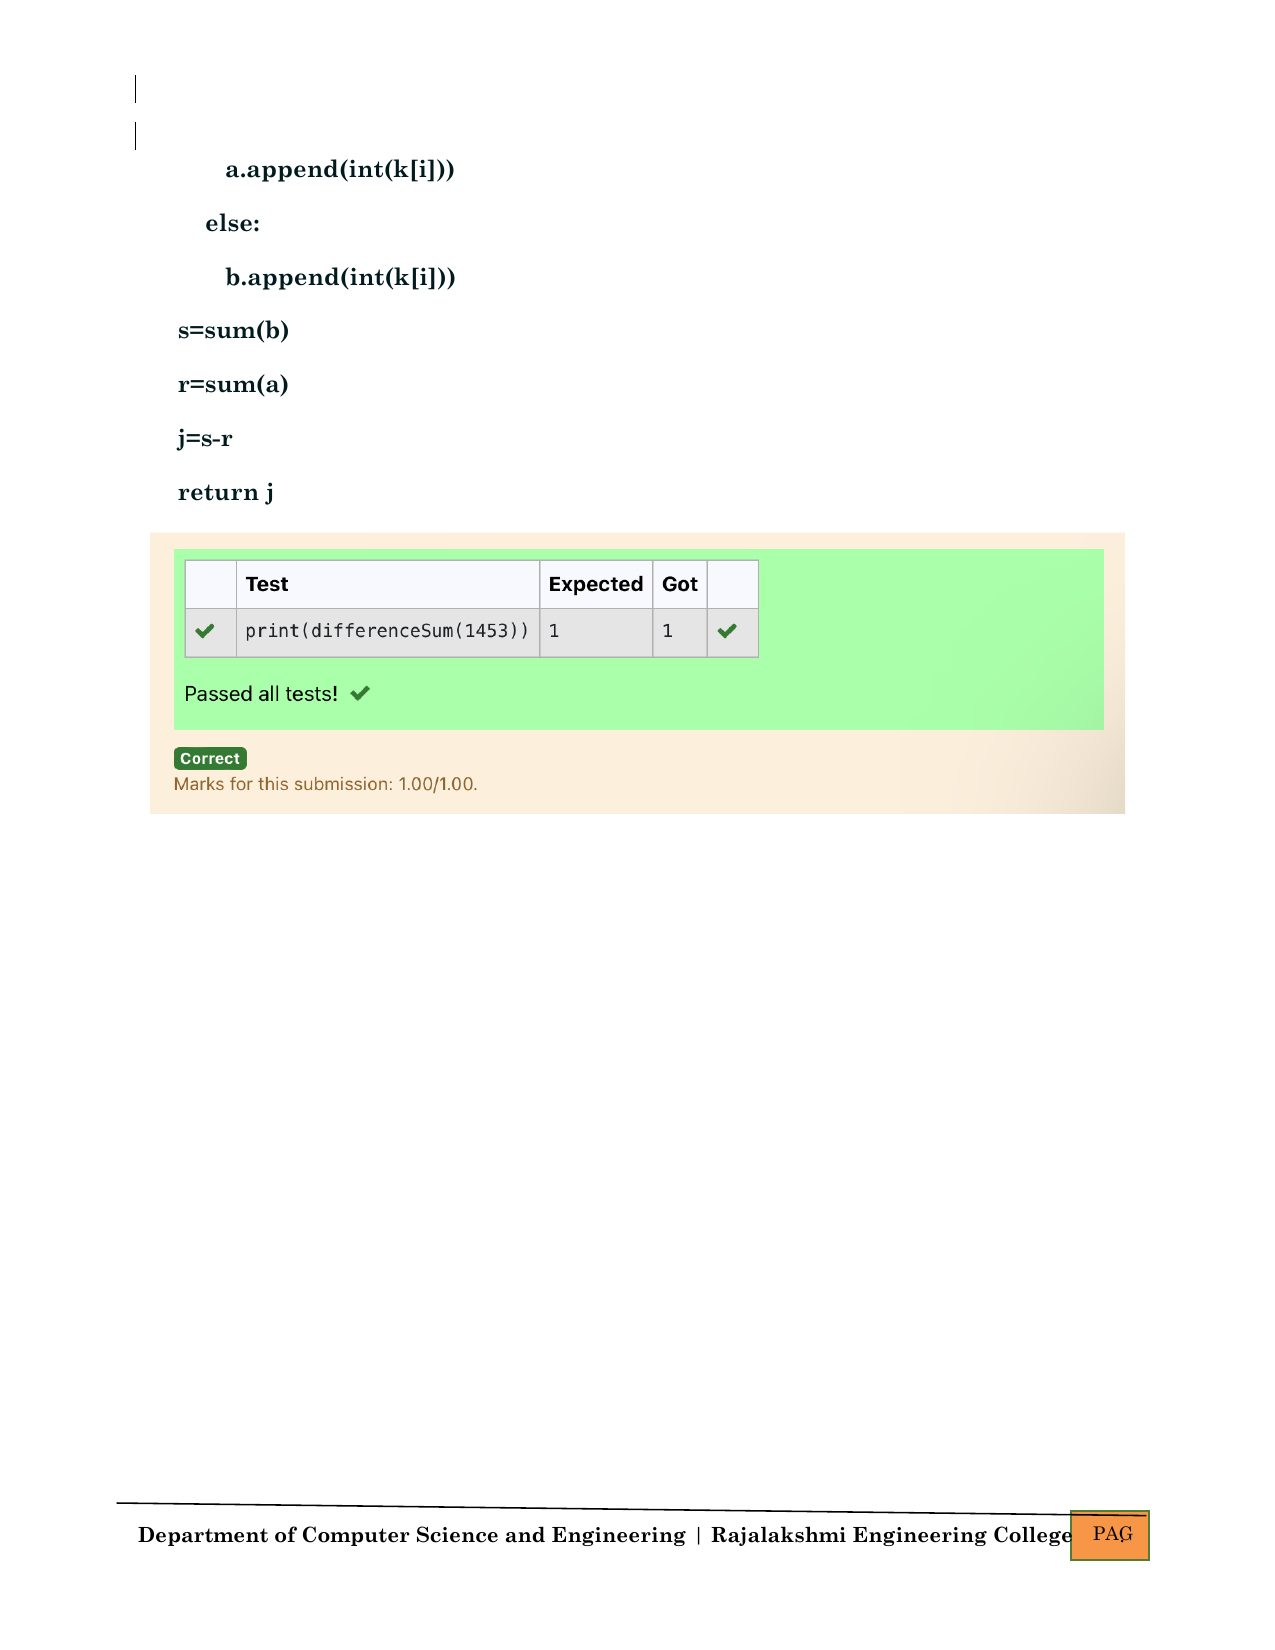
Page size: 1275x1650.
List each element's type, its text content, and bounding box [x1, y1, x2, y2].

text a.append(int(k[i])) [150, 154, 1125, 183]
text else: [150, 208, 1125, 236]
text r=sum(a) [150, 369, 1125, 398]
text j=s-r [150, 423, 1125, 452]
text s=sum(b) [150, 315, 1125, 344]
text b.append(int(k[i])) [150, 261, 1125, 290]
text return j [150, 477, 1125, 506]
picture [150, 530, 1125, 814]
